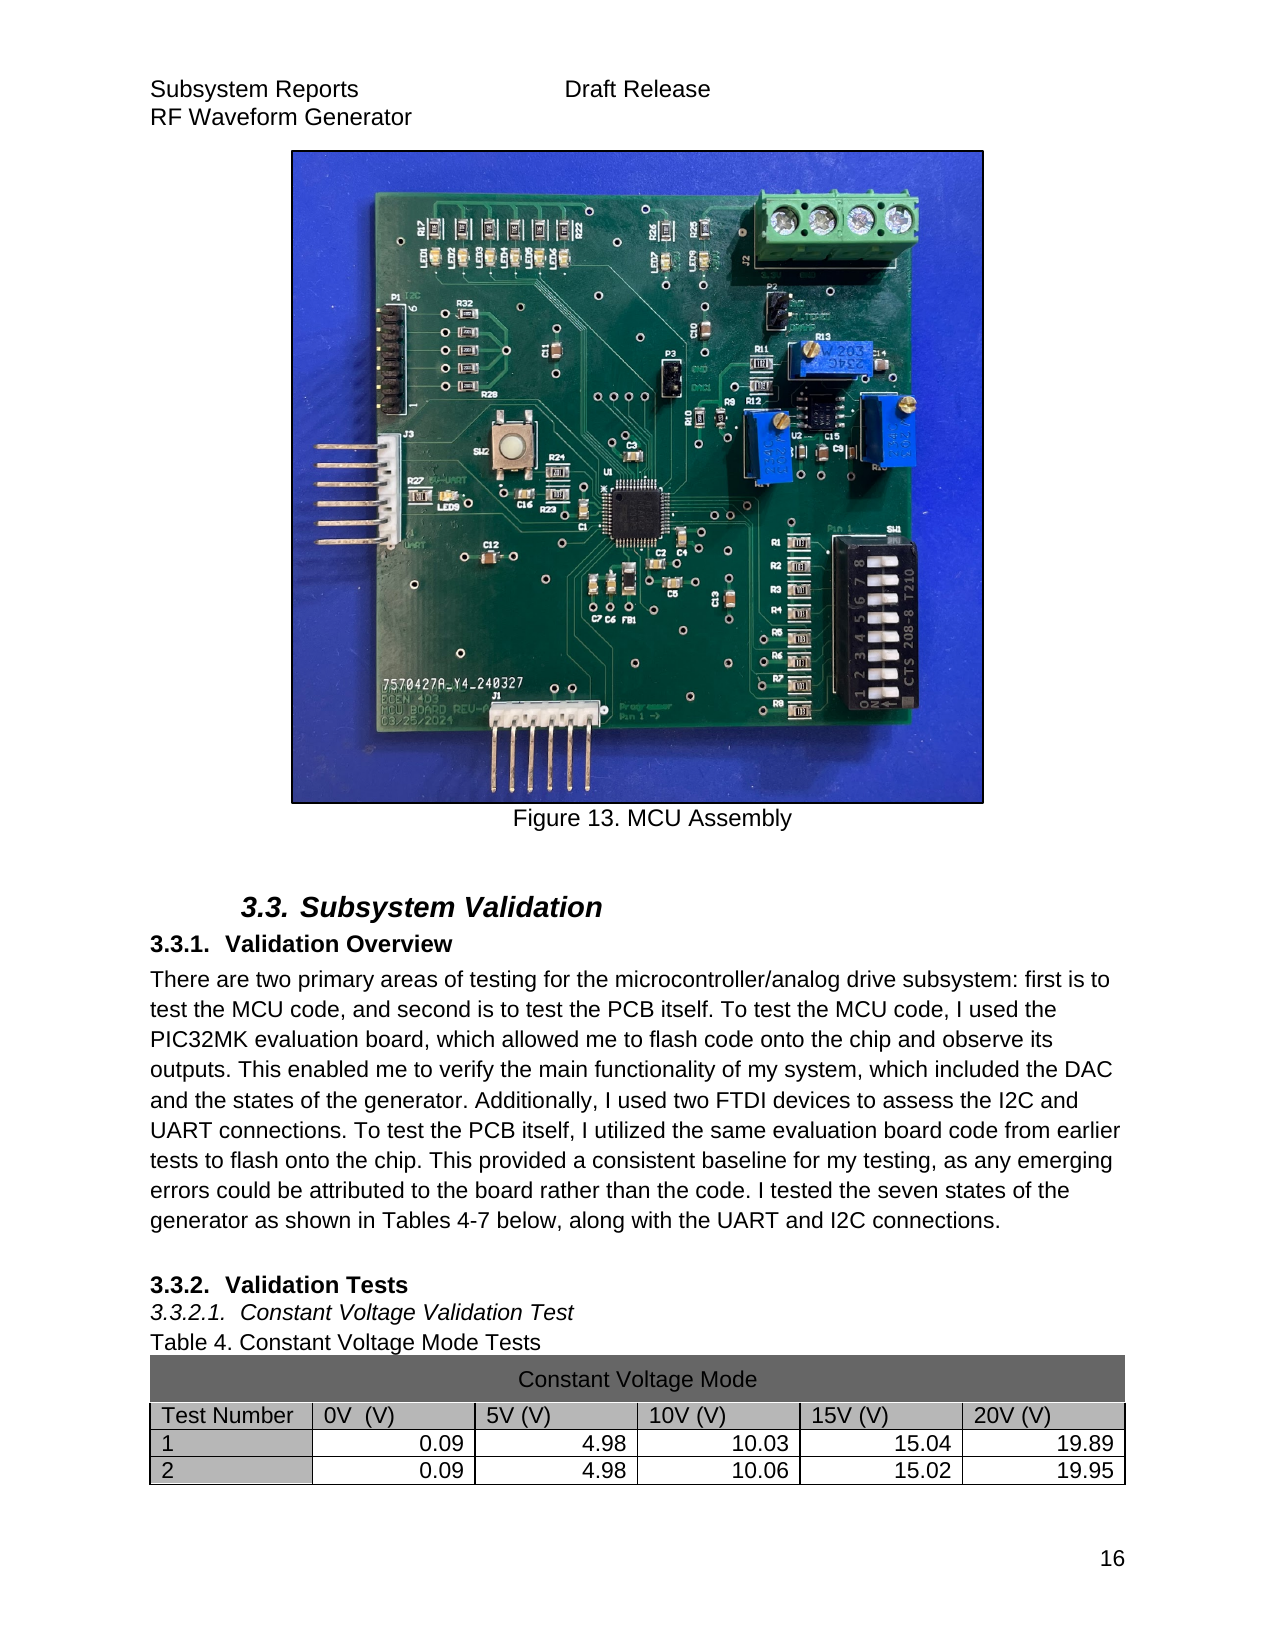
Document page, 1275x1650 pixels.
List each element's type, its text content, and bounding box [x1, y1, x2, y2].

table_cell 0.09 [313, 1457, 474, 1483]
table_cell 0V (V) [313, 1403, 474, 1429]
table_cell 5V (V) [476, 1403, 637, 1429]
table_cell 20V (V) [963, 1403, 1124, 1429]
table_cell 15.02 [801, 1457, 962, 1483]
table_cell 4.98 [476, 1430, 637, 1456]
table_cell 10.03 [638, 1430, 799, 1456]
text There are two primary areas of testing for the microcontroller/analog drive subsystem: first is to test the MCU code, and second is to test the PCB itself. To test the MCU code, I used the PIC32MK evaluation board, which allowed me to flash code onto the chip and observe its outputs. This enabled me to verify the main functionality of my system, which included the DAC and the states of the generator. Additionally, I used two FTDI devices to assess the I2C and UART connections. To test the PCB itself, I utilized the same evaluation board code from earlier tests to flash onto the chip. This provided a consistent baseline for my testing, as any emerging errors could be attributed to the board rather than the code. I tested the seven states of the generator as shown in Tables 4-7 below, along with the UART and I2C connections. [150, 966, 1125, 1234]
table_cell 1 [151, 1430, 312, 1456]
table_cell Test Number [151, 1403, 312, 1429]
subtitle Validation Overview [150, 930, 1125, 957]
subtitle Subsystem Validation [241, 890, 1125, 924]
list Constant Voltage Validation Test [150, 1299, 1125, 1325]
table_cell 15V (V) [801, 1403, 962, 1429]
table_cell 15.04 [801, 1430, 962, 1456]
subtitle Validation Tests [150, 1271, 1125, 1299]
picture [293, 152, 982, 802]
text Figure 13. MCU Assembly [150, 804, 1125, 832]
table_cell 10V (V) [638, 1403, 799, 1429]
table_cell 2 [151, 1457, 312, 1483]
text Table 4. Constant Voltage Mode Tests [150, 1329, 1125, 1355]
table_cell 10.06 [638, 1457, 799, 1483]
table_cell 19.89 [963, 1430, 1124, 1456]
table_cell 0.09 [313, 1430, 474, 1456]
table_cell 4.98 [476, 1457, 637, 1483]
table_cell 19.95 [963, 1457, 1124, 1483]
table_header Constant Voltage Mode [150, 1355, 1125, 1402]
